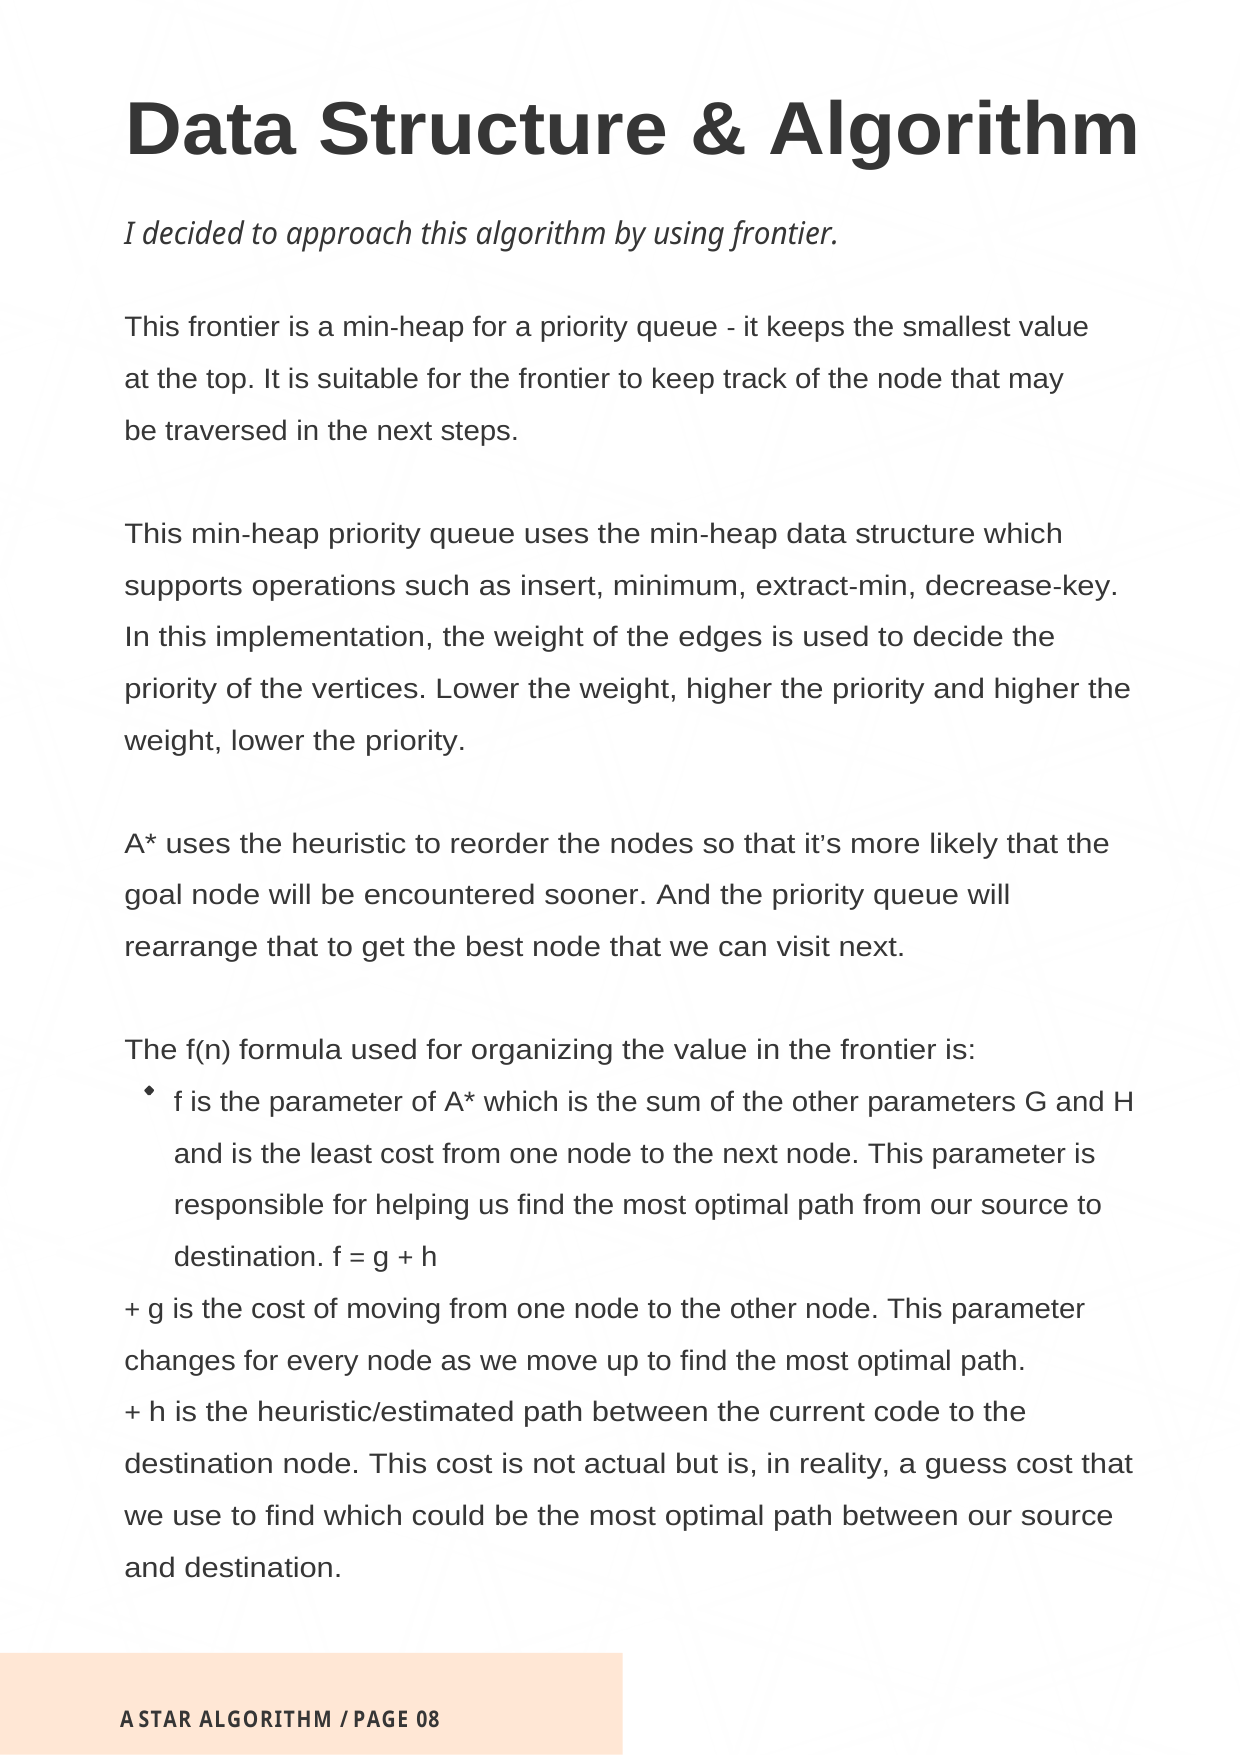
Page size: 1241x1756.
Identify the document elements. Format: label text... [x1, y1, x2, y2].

text A* uses the heuristic to reorder the nodes so that it’s more likely that the goal node will be encountered sooner. And the priority queue will rearrange that to get the best node that we can visit next. [124, 827, 1111, 962]
text The f(n) formula used for organizing the value in the frontier is: [124, 1033, 1144, 1066]
subtitle I decided to approach this algorithm by using frontier. [124, 211, 1144, 253]
text Data Structure & Algorithm [125, 84, 1144, 171]
text A STAR ALGORITHM / PAGE 08 [120, 1702, 1144, 1734]
text This frontier is a min-heap for a priority queue - it keeps the smallest value at the top. It is suitable for the frontier to keep track of the node that may be traversed in the next steps. [124, 310, 1103, 446]
text This min-heap priority queue uses the min-heap data structure which supports operations such as insert, minimum, extract-min, decrease-key. In this implementation, the weight of the edges is used to decide the priority of the vertices. Lower the weight, higher the priority and higher the weight, lower the priority. [124, 517, 1144, 756]
text f is the parameter of A* which is the sum of the other parameters G and H and is the least cost from one node to the next node. This parameter is responsible for helping us find the most optimal path from our source to destination. f = g + h [174, 1085, 1144, 1272]
picture [0, 0, 1241, 1755]
text + g is the cost of moving from one node to the other node. This parameter changes for every node as we move up to find the most optimal path. [124, 1292, 1144, 1376]
text + h is the heuristic/estimated path between the current code to the destination node. This cost is not actual but is, in reality, a guess cost that we use to find which could be the most optimal path between our source and destination. [124, 1395, 1144, 1583]
